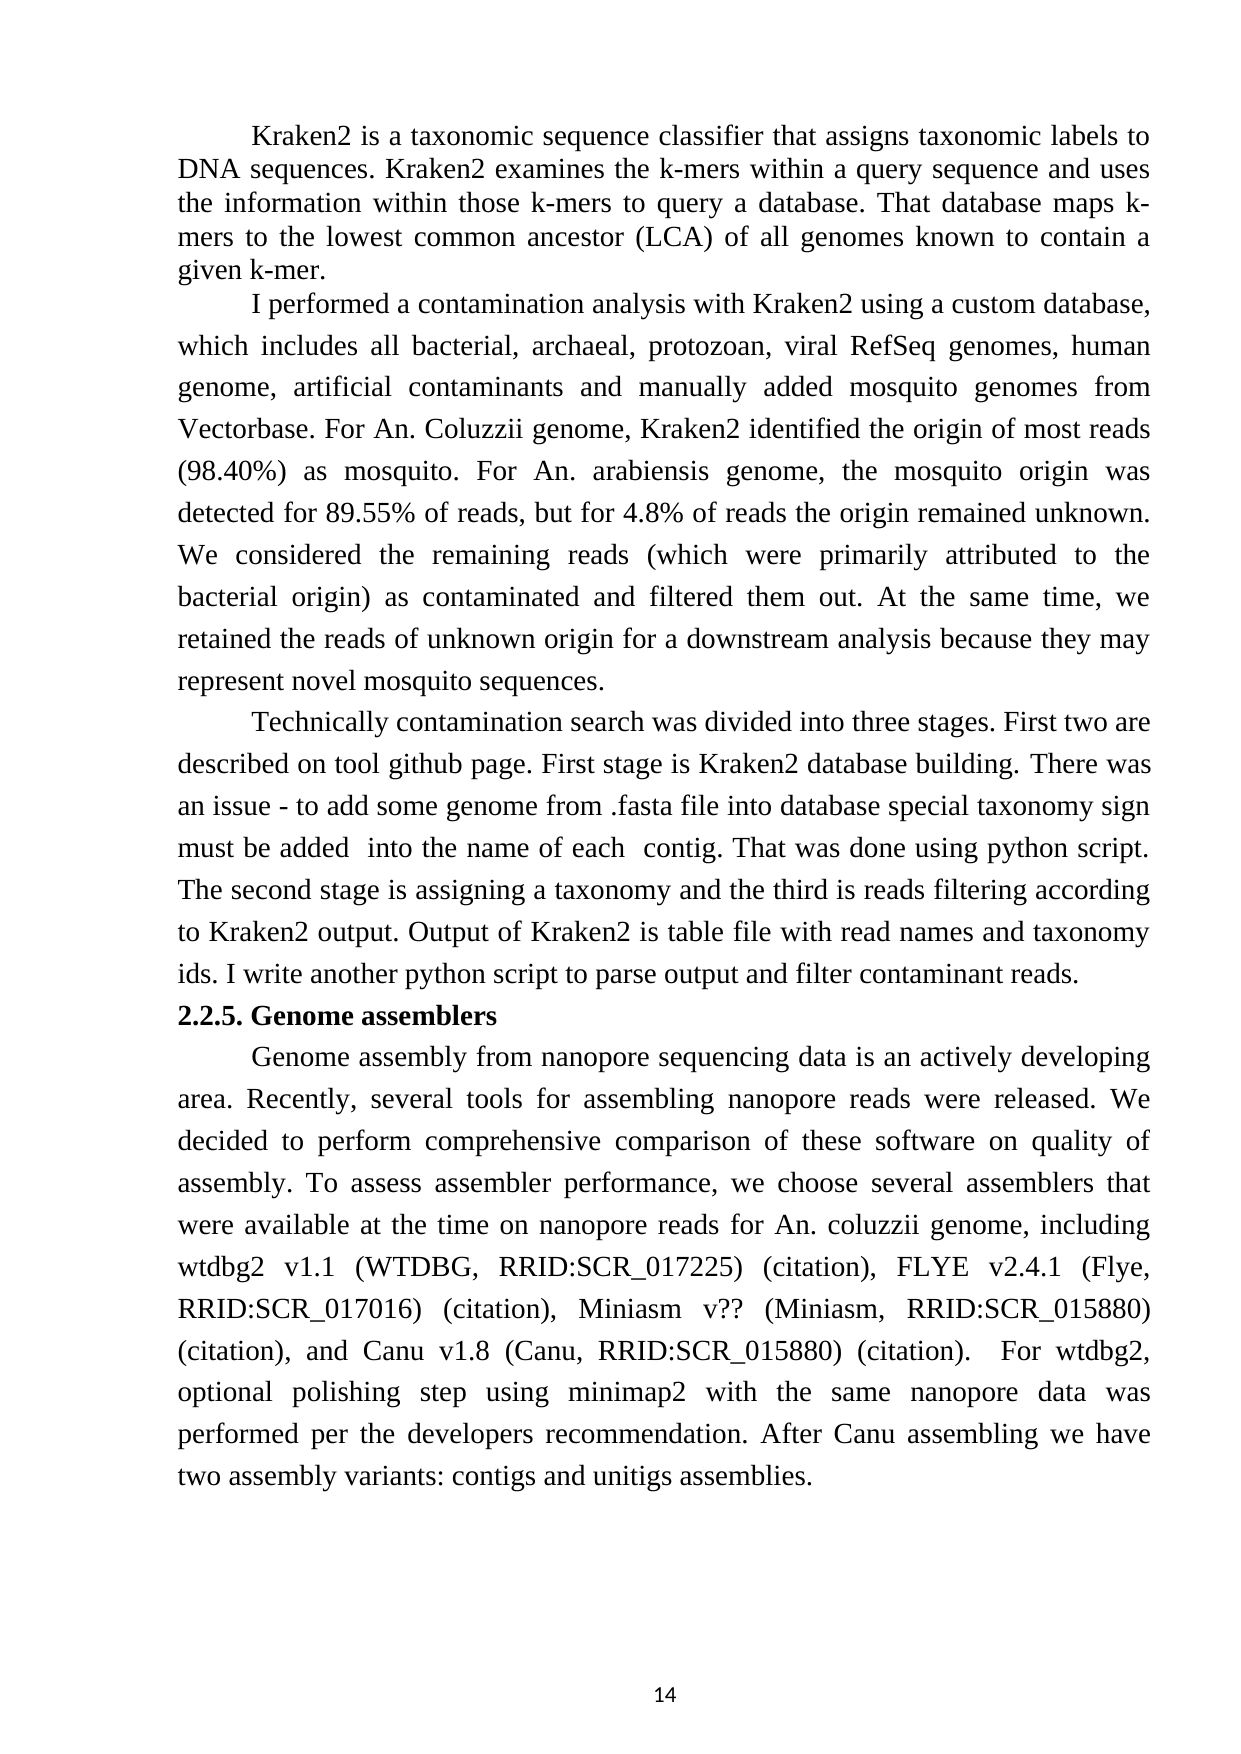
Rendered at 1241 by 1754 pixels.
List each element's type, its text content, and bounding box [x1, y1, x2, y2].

text Kraken2 is a taxonomic sequence classifier that assigns taxonomic labels to DNA sequences. Kraken2 examines the k-mers within a query sequence and uses the information within those k-mers to query a database. That database maps k-mers to the lowest common ancestor (LCA) of all genomes known to contain a given k-mer. [177, 118, 1152, 286]
text Genome assemblers [177, 998, 1152, 1031]
text Genome assembly from nanopore sequencing data is an actively developing area. Recently, several tools for assembling nanopore reads were released. We decided to perform comprehensive comparison of these software on quality of assembly. To assess assembler performance, we choose several assemblers that were available at the time on nanopore reads for An. coluzzii genome, including wtdbg2 v1.1 (WTDBG, RRID:SCR_017225) (citation), FLYE v2.4.1 (Flye, RRID:SCR_017016) (citation), Miniasm v?? (Miniasm, RRID:SCR_015880) (citation), and Canu v1.8 (Canu, RRID:SCR_015880) (citation). For wtdbg2, optional polishing step using minimap2 with the same nanopore data was performed per the developers recommendation. After Canu assembling we have two assembly variants: contigs and unitigs assemblies. [177, 1039, 1152, 1492]
text I performed a contamination analysis with Kraken2 using a custom database, which includes all bacterial, archaeal, protozoan, viral RefSeq genomes, human genome, artificial contaminants and manually added mosquito genomes from Vectorbase. For An. Coluzzii genome, Kraken2 identified the origin of most reads (98.40%) as mosquito. For An. arabiensis genome, the mosquito origin was detected for 89.55% of reads, but for 4.8% of reads the origin remained unknown. We considered the remaining reads (which were primarily attributed to the bacterial origin) as contaminated and filtered them out. At the same time, we retained the reads of unknown origin for a downstream analysis because they may represent novel mosquito sequences. [177, 286, 1152, 696]
text Technically contamination search was divided into three stages. First two are described on tool github page. First stage is Kraken2 database building. There was an issue - to add some genome from .fasta file into database special taxonomy sign must be added into the name of each contig. That was done using python script. The second stage is assigning a taxonomy and the third is reads filtering according to Kraken2 output. Output of Kraken2 is table file with read names and taxonomy ids. I write another python script to parse output and filter contaminant reads. [177, 704, 1152, 989]
